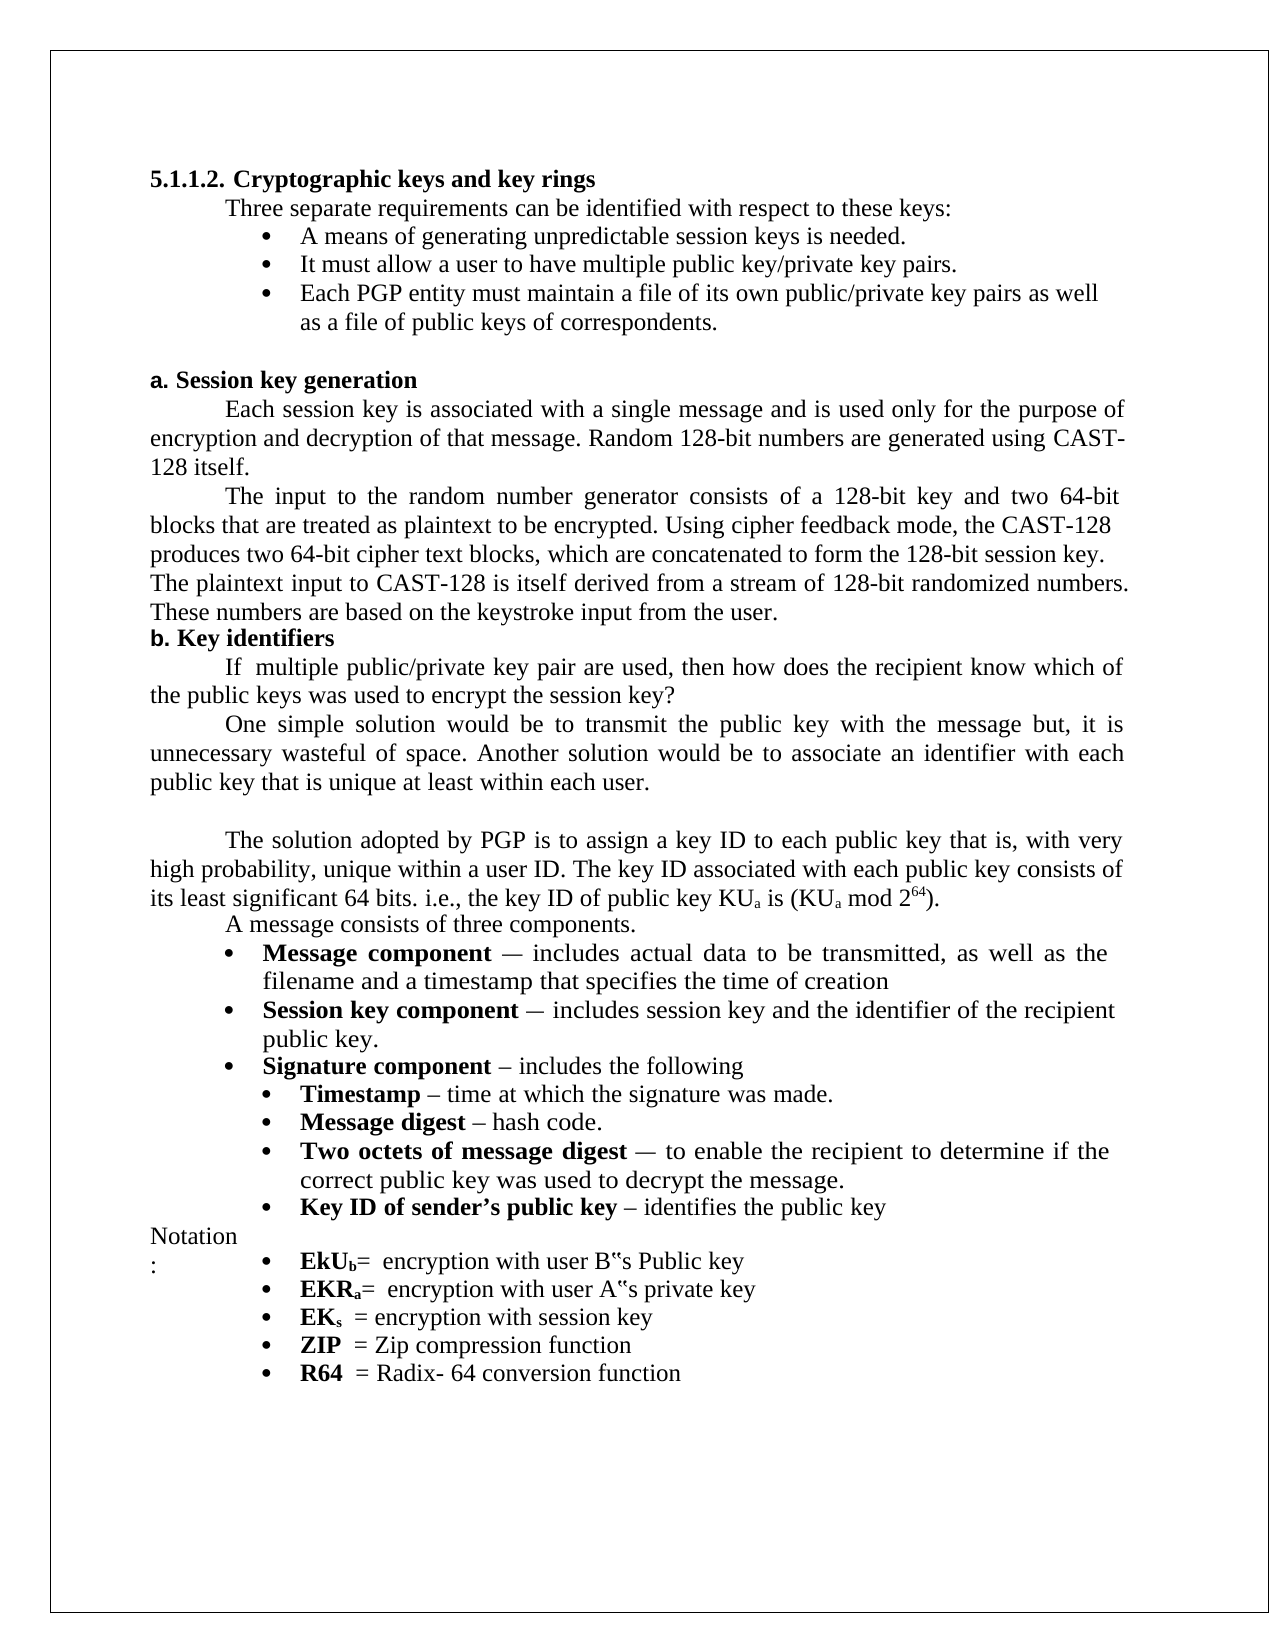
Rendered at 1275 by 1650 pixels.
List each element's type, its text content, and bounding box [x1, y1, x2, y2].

text One simple solution would be to transmit the public key with the message but, it is unnecessary wasteful of space. Another solution would be to associate an identifier with each public key that is unique at least within each user. [150, 709, 1125, 796]
list R64 = Radix- 64 conversion function [262, 1359, 1268, 1387]
list ZIP = Zip compression function [262, 1331, 1268, 1359]
text The input to the random number generator consists of a 128-bit key and two 64-bit blocks that are treated as plaintext to be encrypted. Using cipher feedback mode, the CAST-128 produces two 64-bit cipher text blocks, which are concatenated to form the 128-bit session key. The plaintext input to CAST-128 is itself derived from a stream of 128-bit randomized numbers. These numbers are based on the keystroke input from the user. [150, 481, 1138, 626]
list Timestamp – time at which the signature was made. [262, 1080, 1268, 1108]
subtitle Cryptographic keys and key rings [150, 164, 1268, 193]
list EKRa= encryption with user A‟s private key [262, 1275, 1268, 1303]
list Two octets of message digest – to enable the recipient to determine if the correct public key was used to decrypt the message. [262, 1136, 1125, 1194]
text If multiple public/private key pair are used, then how does the recipient know which of the public keys was used to encrypt the session key? [150, 652, 1124, 709]
list Session key component – includes session key and the identifier of the recipient public key. [225, 995, 1125, 1053]
list It must allow a user to have multiple public key/private key pairs. [262, 250, 1268, 278]
text Notation: [150, 1221, 242, 1279]
subtitle Session key generation [150, 365, 1268, 394]
text Three separate requirements can be identified with respect to these keys: [225, 193, 1268, 222]
list EKs = encryption with session key [262, 1303, 1268, 1331]
text A message consists of three components. [225, 912, 1268, 938]
list Each PGP entity must maintain a file of its own public/private key pairs as well as a file of public keys of correspondents. [262, 278, 1125, 335]
list Message component – includes actual data to be transmitted, as well as the filename and a timestamp that specifies the time of creation [225, 938, 1125, 995]
subtitle Key identifiers [150, 626, 1268, 652]
list Key ID of sender’s public key – identifies the public key [262, 1194, 1268, 1221]
list A means of generating unpredictable session keys is needed. [262, 222, 1268, 250]
list Message digest – hash code. [262, 1108, 1268, 1136]
text Each session key is associated with a single message and is used only for the purpose of encryption and decryption of that message. Random 128-bit numbers are generated using CAST-128 itself. [150, 394, 1125, 481]
list EkUb= encryption with user B‟s Public key [262, 1247, 1268, 1275]
text The solution adopted by PGP is to assign a key ID to each public key that is, with very high probability, unique within a user ID. The key ID associated with each public key consists of its least significant 64 bits. i.e., the key ID of public key KUa is (KUa mod 264). [150, 825, 1125, 912]
list Signature component – includes the following [225, 1053, 1268, 1080]
